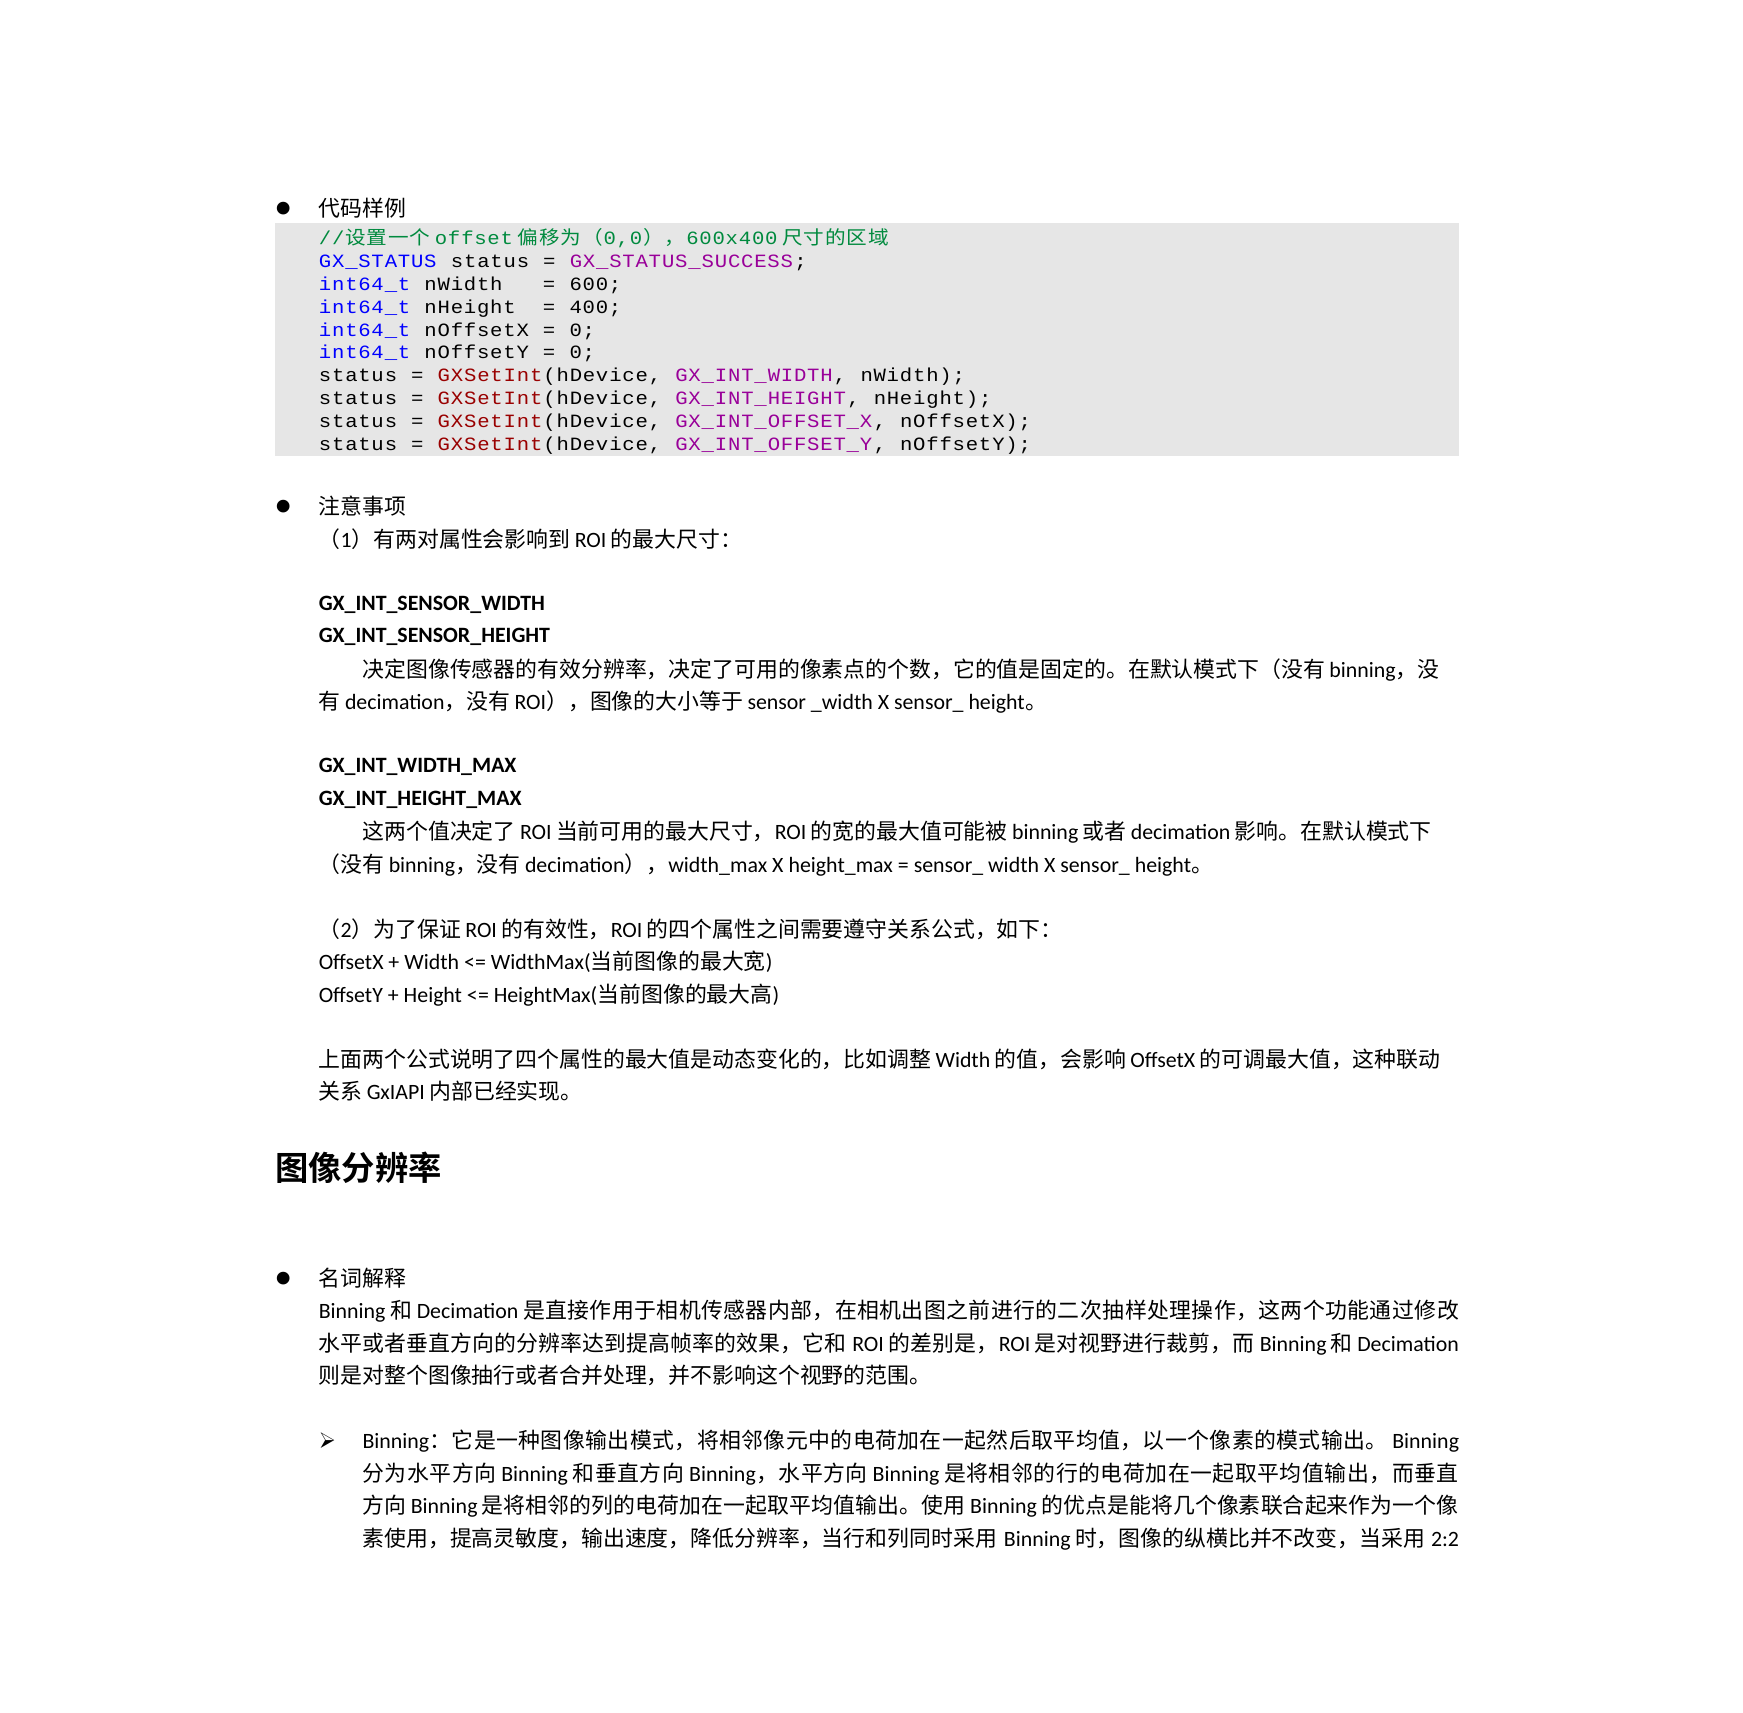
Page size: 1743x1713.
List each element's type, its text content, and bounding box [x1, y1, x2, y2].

text //设置一个offset偏移为（0,0），600x400尺寸的区域 [275, 223, 1459, 250]
list 这两个值决定了ROI当前可用的最大尺寸，ROI的宽的最大值可能被binning或者decimation影响。在默认模式下（没有binning，没有decimation），width_max X height_max = sensor_ width X sensor_ height。 [318, 814, 1459, 879]
list Binning和Decimation是直接作用于相机传感器内部，在相机出图之前进行的二次抽样处理操作，这两个功能通过修改水平或者垂直方向的分辨率达到提高帧率的效果，它和ROI的差别是，ROI是对视野进行裁剪，而Binning和Decimation则是对整个图像抽行或者合并处理，并不影响这个视野的范围。 [318, 1293, 1459, 1391]
list 上面两个公式说明了四个属性的最大值是动态变化的，比如调整Width的值，会影响OffsetX的可调最大值，这种联动关系GxIAPI内部已经实现。 [318, 1041, 1459, 1106]
text status = GXSetInt(hDevice, GX_INT_OFFSET_Y, nOffsetY); [275, 433, 1459, 456]
text int64_t nOffsetX = 0; [275, 319, 1459, 342]
list GX_INT_HEIGHT_MAX [318, 781, 1459, 814]
list GX_INT_SENSOR_HEIGHT [318, 619, 1459, 651]
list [318, 1423, 1459, 1553]
list （2）为了保证ROI的有效性，ROI的四个属性之间需要遵守关系公式，如下： [318, 911, 1459, 944]
list GX_INT_SENSOR_WIDTH [318, 586, 1459, 619]
text int64_t nHeight = 400; [275, 296, 1459, 319]
list 注意事项 [275, 489, 1459, 521]
text status = GXSetInt(hDevice, GX_INT_HEIGHT, nHeight); [275, 387, 1459, 410]
text int64_t nOffsetY = 0; [275, 342, 1459, 364]
text GX_STATUS status = GX_STATUS_SUCCESS; [275, 250, 1459, 273]
list （1）有两对属性会影响到ROI的最大尺寸： [318, 521, 1459, 554]
text int64_t nWidth = 600; [275, 273, 1459, 296]
subtitle 图像分辨率 [275, 1133, 1459, 1198]
list 决定图像传感器的有效分辨率，决定了可用的像素点的个数，它的值是固定的。在默认模式下（没有binning，没有decimation，没有ROI），图像的大小等于sensor _width X sensor_ height。 [318, 651, 1459, 716]
text status = GXSetInt(hDevice, GX_INT_OFFSET_X, nOffsetX); [275, 410, 1459, 433]
list OffsetY + Height <= HeightMax(当前图像的最大高) [318, 976, 1459, 1009]
list 名词解释 [275, 1261, 1459, 1293]
list 代码样例 [275, 190, 1459, 223]
list GX_INT_WIDTH_MAX [318, 749, 1459, 781]
list OffsetX + Width <= WidthMax(当前图像的最大宽) [318, 944, 1459, 976]
text status = GXSetInt(hDevice, GX_INT_WIDTH, nWidth); [275, 364, 1459, 387]
